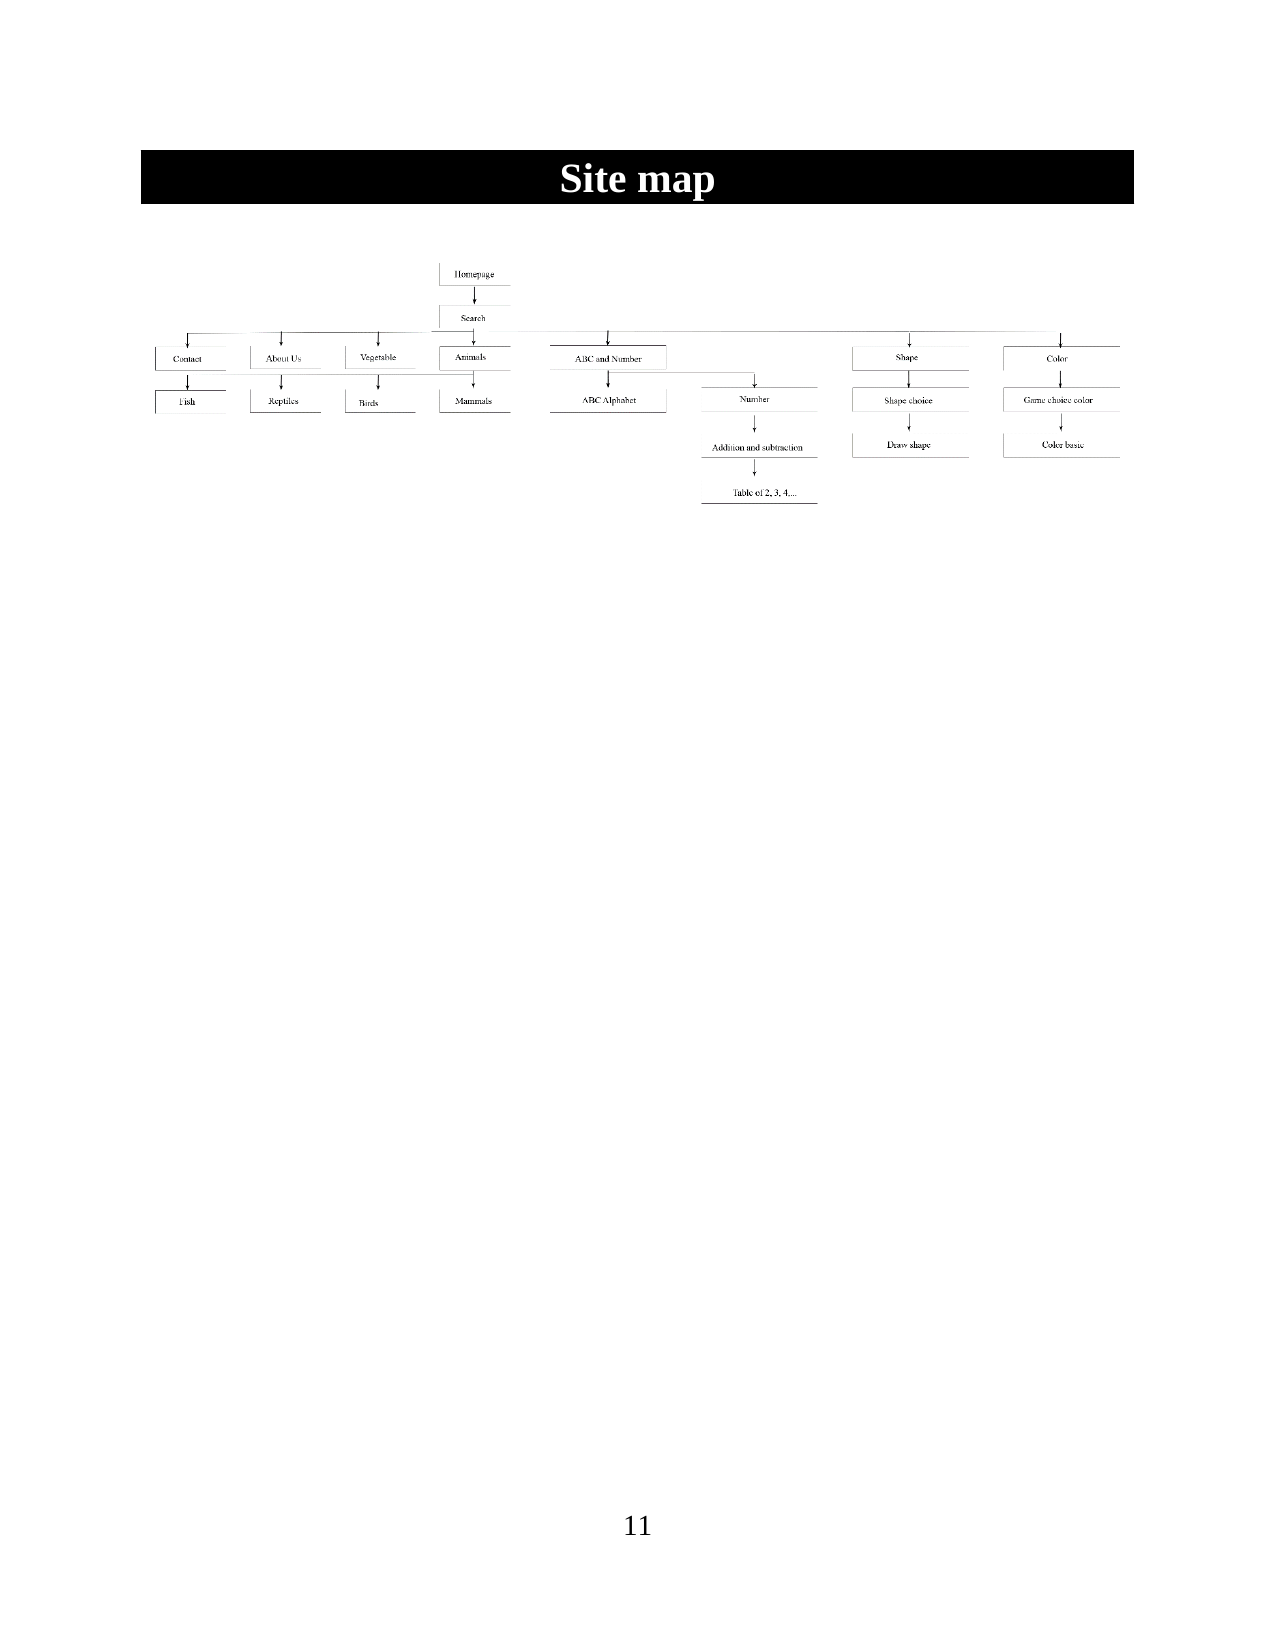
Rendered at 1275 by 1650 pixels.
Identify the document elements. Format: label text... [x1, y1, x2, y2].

picture [150, 260, 1122, 505]
subtitle Site map [142, 151, 1133, 203]
